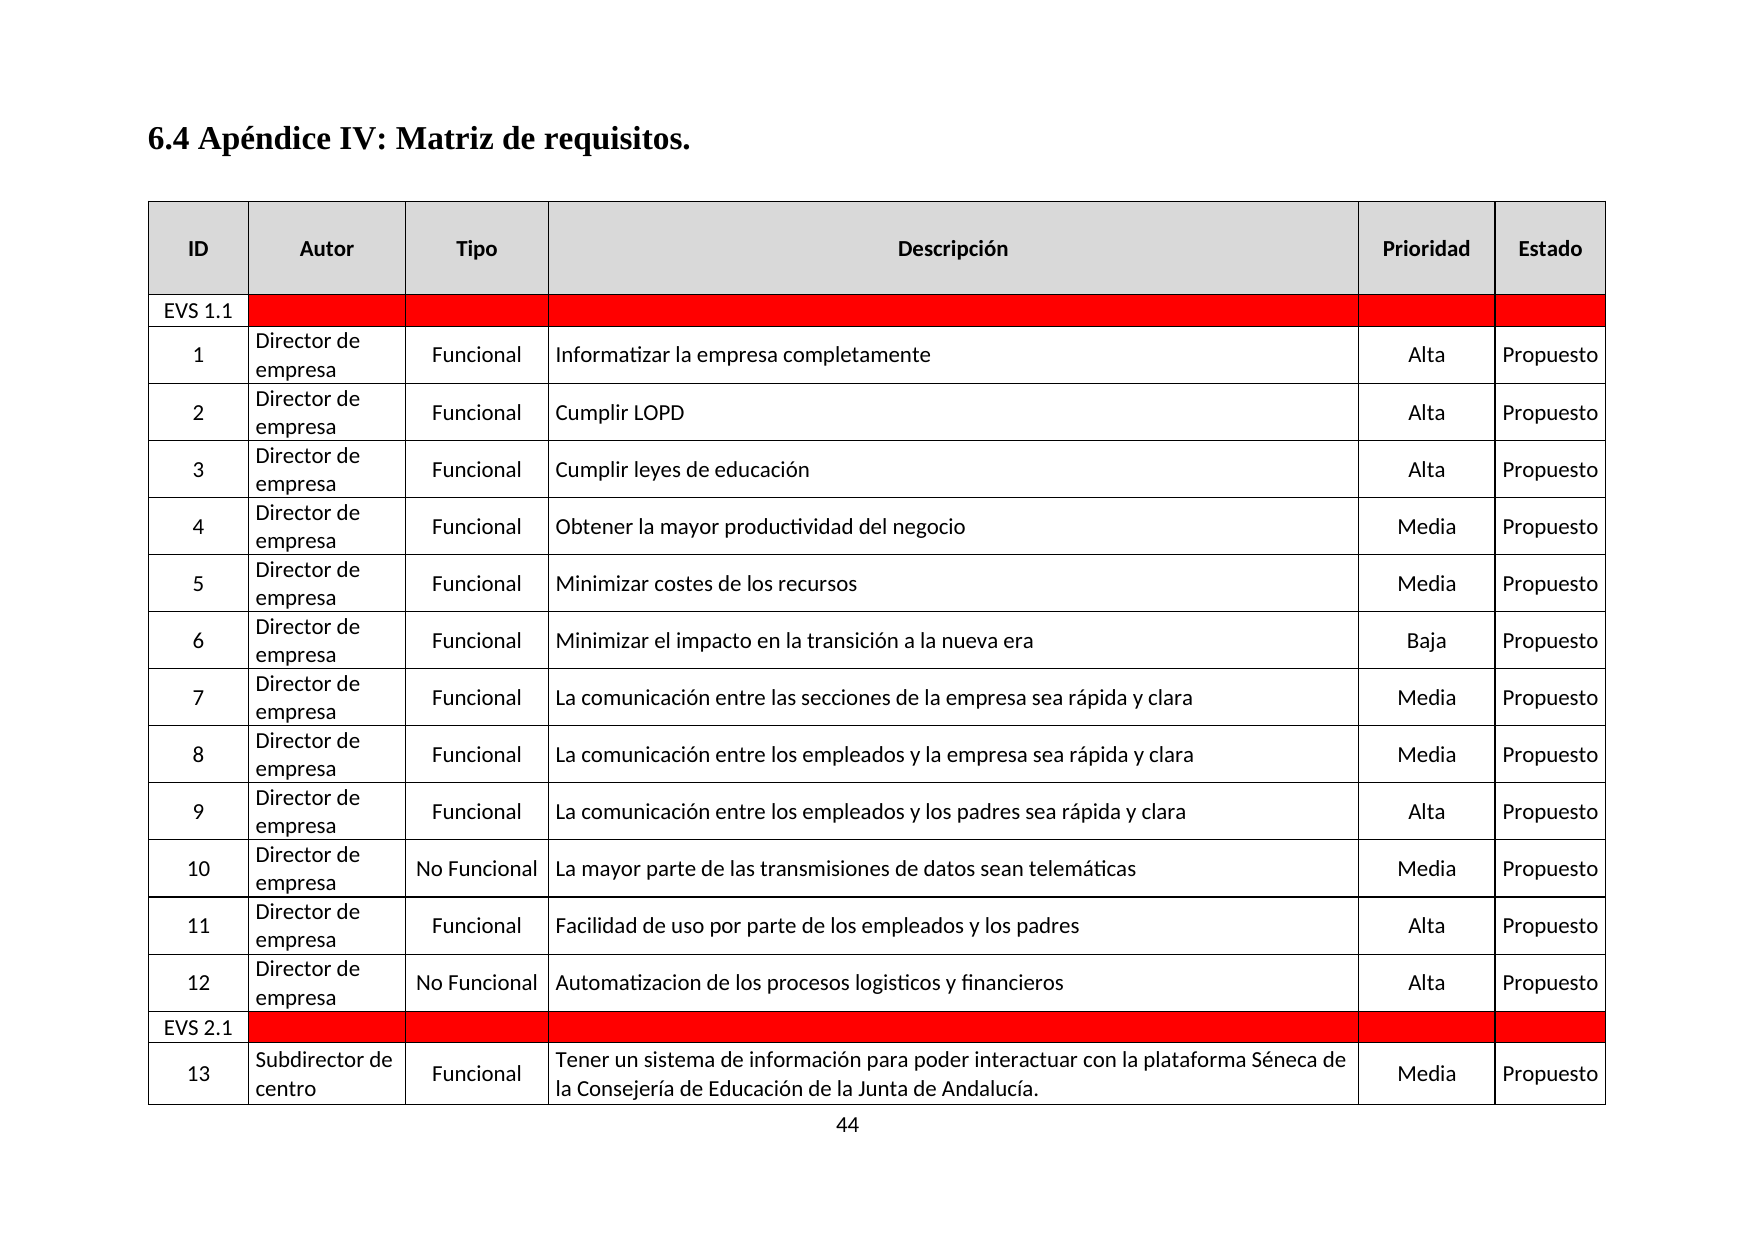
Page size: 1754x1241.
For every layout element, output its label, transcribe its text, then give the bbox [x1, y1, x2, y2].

table_cell Director de empresa [249, 612, 405, 668]
table_cell [1359, 1012, 1494, 1042]
table_cell Media [1359, 498, 1494, 554]
table_header ID [149, 202, 248, 294]
table_cell Propuesto [1496, 441, 1605, 497]
table_cell 6 [149, 612, 248, 668]
table_cell Media [1359, 555, 1494, 611]
table_cell [549, 295, 1358, 326]
table_cell Alta [1359, 898, 1494, 953]
table_header Estado [1496, 202, 1605, 294]
table_cell Director de empresa [249, 783, 405, 839]
table_cell Cumplir LOPD [549, 384, 1358, 440]
table_cell Funcional [406, 555, 548, 611]
table_cell Director de empresa [249, 555, 405, 611]
table_cell 10 [149, 840, 248, 896]
table_cell Media [1359, 840, 1494, 896]
table_cell Informatizar la empresa completamente [549, 327, 1358, 383]
table_cell Minimizar costes de los recursos [549, 555, 1358, 611]
table_cell Propuesto [1496, 498, 1605, 554]
table_cell [249, 295, 405, 326]
table_cell Media [1359, 1043, 1494, 1104]
table_cell 5 [149, 555, 248, 611]
table_cell No Funcional [406, 955, 548, 1011]
table_cell Funcional [406, 498, 548, 554]
table_cell Funcional [406, 726, 548, 782]
table_cell 2 [149, 384, 248, 440]
table_cell Director de empresa [249, 441, 405, 497]
table_cell Propuesto [1496, 384, 1605, 440]
table_cell Funcional [406, 441, 548, 497]
table_cell Director de empresa [249, 840, 405, 896]
table_cell Baja [1359, 612, 1494, 668]
table_cell Funcional [406, 898, 548, 953]
table_cell Propuesto [1496, 955, 1605, 1011]
table_cell Obtener la mayor productividad del negocio [549, 498, 1358, 554]
table_cell Director de empresa [249, 498, 405, 554]
table_cell [549, 1012, 1358, 1042]
table_cell Funcional [406, 783, 548, 839]
table_cell Funcional [406, 1043, 548, 1104]
table_cell Minimizar el impacto en la transición a la nueva era [549, 612, 1358, 668]
table_cell 4 [149, 498, 248, 554]
table_cell Media [1359, 669, 1494, 725]
table_cell Director de empresa [249, 327, 405, 383]
table_cell Director de empresa [249, 726, 405, 782]
table_cell 12 [149, 955, 248, 1011]
table_cell Director de empresa [249, 955, 405, 1011]
subtitle 6.4 Apéndice IV: Matriz de requisitos. [148, 118, 1547, 156]
table_cell Director de empresa [249, 669, 405, 725]
table_cell Propuesto [1496, 840, 1605, 896]
table_cell Propuesto [1496, 327, 1605, 383]
table_cell Propuesto [1496, 726, 1605, 782]
table_cell Cumplir leyes de educación [549, 441, 1358, 497]
table_header Prioridad [1359, 202, 1494, 294]
table_cell Director de empresa [249, 384, 405, 440]
table_cell 8 [149, 726, 248, 782]
table_cell 13 [149, 1043, 248, 1104]
table_header Autor [249, 202, 405, 294]
table_cell Funcional [406, 327, 548, 383]
table_cell Subdirector de centro [249, 1043, 405, 1104]
table_cell Propuesto [1496, 555, 1605, 611]
table_cell 1 [149, 327, 248, 383]
table_cell La comunicación entre los empleados y la empresa sea rápida y clara [549, 726, 1358, 782]
table_cell Propuesto [1496, 783, 1605, 839]
table_cell Media [1359, 726, 1494, 782]
table_cell Propuesto [1496, 1043, 1605, 1104]
table_header Descripción [549, 202, 1358, 294]
table_cell Funcional [406, 384, 548, 440]
table_cell 3 [149, 441, 248, 497]
table_cell Alta [1359, 384, 1494, 440]
table_cell [406, 295, 548, 326]
table_cell Propuesto [1496, 898, 1605, 953]
table_cell Funcional [406, 612, 548, 668]
table_cell Alta [1359, 441, 1494, 497]
table_cell EVS 2.1 [149, 1012, 248, 1042]
table_cell La comunicación entre las secciones de la empresa sea rápida y clara [549, 669, 1358, 725]
table_cell La comunicación entre los empleados y los padres sea rápida y clara [549, 783, 1358, 839]
table_cell La mayor parte de las transmisiones de datos sean telemáticas [549, 840, 1358, 896]
table_cell Director de empresa [249, 898, 405, 953]
table_cell 9 [149, 783, 248, 839]
table_cell [1359, 295, 1494, 326]
table_cell Propuesto [1496, 612, 1605, 668]
table_cell Automatizacion de los procesos logisticos y financieros [549, 955, 1358, 1011]
table_cell [406, 1012, 548, 1042]
table_cell Propuesto [1496, 669, 1605, 725]
table_cell EVS 1.1 [149, 295, 248, 326]
table_cell [249, 1012, 405, 1042]
table_cell Facilidad de uso por parte de los empleados y los padres [549, 898, 1358, 953]
table_cell Alta [1359, 783, 1494, 839]
table_cell [1496, 1012, 1605, 1042]
table_cell [1496, 295, 1605, 326]
table_cell Alta [1359, 327, 1494, 383]
table_cell Tener un sistema de información para poder interactuar con la plataforma Séneca de la Consejería de Educación de la Junta de Andalucía. [549, 1043, 1358, 1104]
table_cell No Funcional [406, 840, 548, 896]
table_header Tipo [406, 202, 548, 294]
table_cell 7 [149, 669, 248, 725]
table_cell Funcional [406, 669, 548, 725]
table_cell 11 [149, 898, 248, 953]
table_cell Alta [1359, 955, 1494, 1011]
